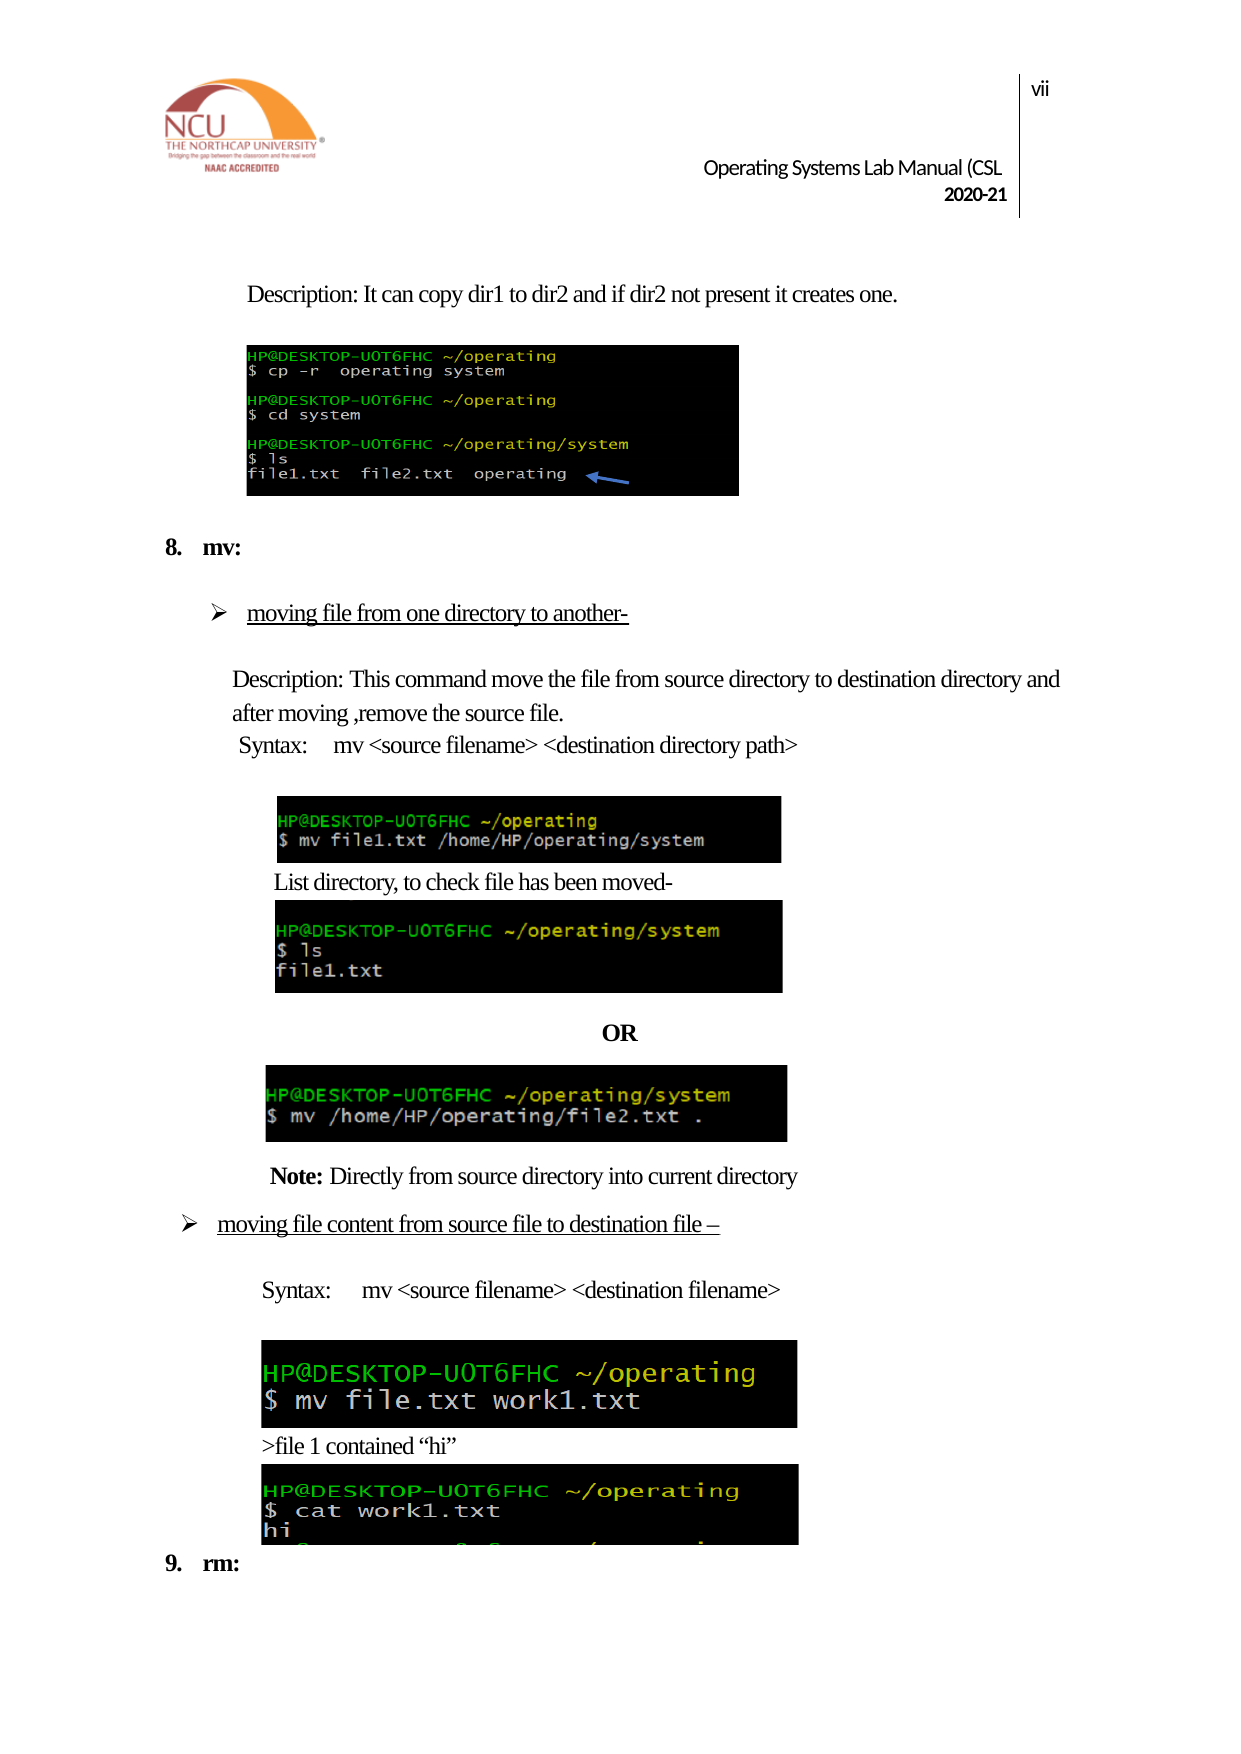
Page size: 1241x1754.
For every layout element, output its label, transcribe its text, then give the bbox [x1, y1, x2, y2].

list Syntax: mv <source filename> <destination filename> [261, 1275, 1090, 1303]
picture [261, 1464, 799, 1545]
list Description: This command move the file from source directory to destination directory and after moving ,remove the source file. [232, 664, 1090, 726]
list >file 1 contained “hi” [261, 1431, 1090, 1460]
list rm: [165, 1548, 1090, 1577]
picture [246, 345, 739, 496]
text Note: Directly from source directory into current directory [150, 1161, 1090, 1190]
picture [274, 900, 783, 993]
list mv: [165, 532, 1090, 561]
picture [261, 1340, 798, 1428]
list moving file from one directory to another- [209, 598, 1090, 627]
list Syntax: mv <source filename> <destination directory path> [232, 731, 1090, 759]
picture [274, 796, 782, 863]
picture [265, 1065, 788, 1142]
picture [161, 73, 325, 175]
list List directory, to check file has been moved- [232, 867, 1090, 896]
text OR [150, 1018, 1090, 1046]
list Description: It can copy dir1 to dir2 and if dir2 not present it creates one. [247, 279, 1090, 308]
list moving file content from source file to destination file – [179, 1209, 1090, 1237]
